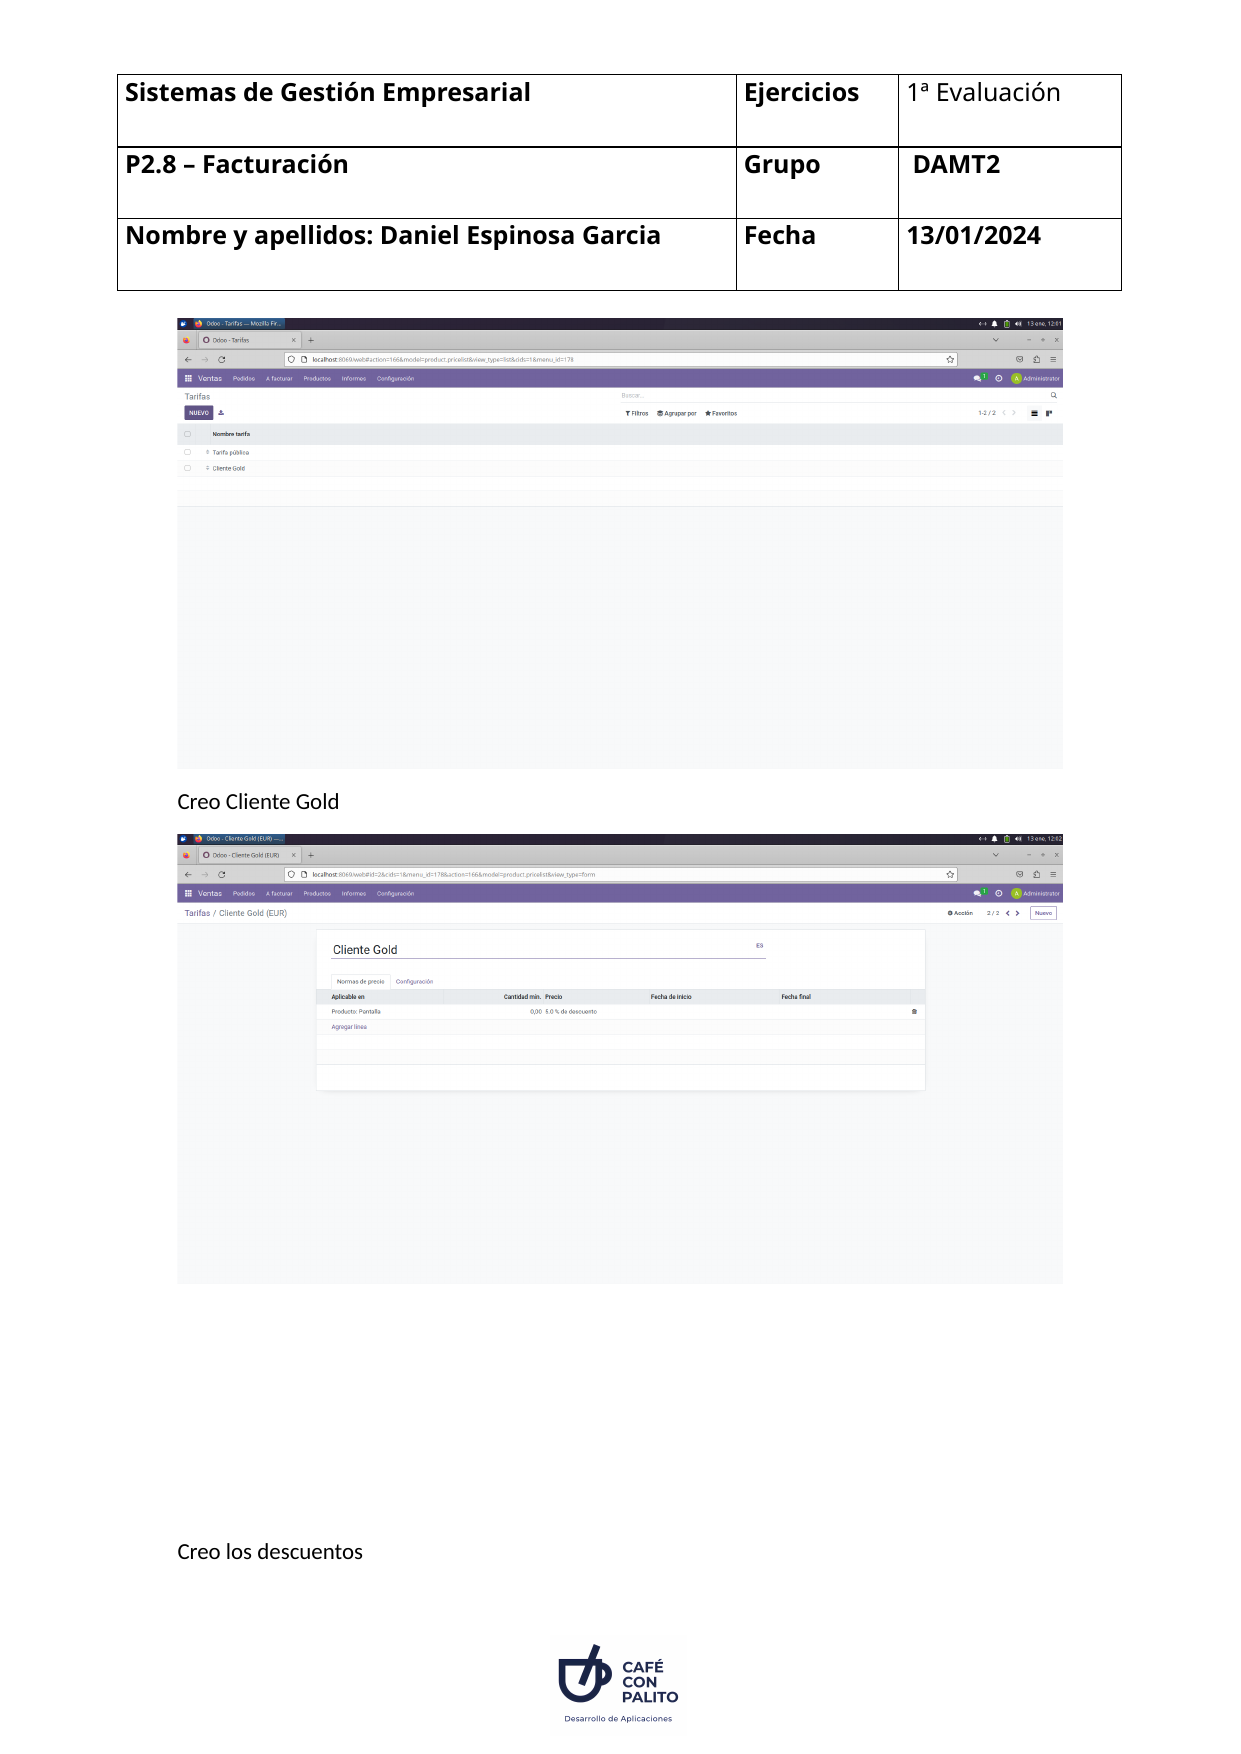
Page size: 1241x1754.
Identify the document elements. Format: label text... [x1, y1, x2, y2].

text Creo Cliente Gold [177, 787, 1063, 815]
picture [549, 1635, 688, 1736]
picture [177, 318, 1063, 769]
picture [177, 834, 1063, 1284]
text Creo los descuentos [177, 1537, 1063, 1565]
